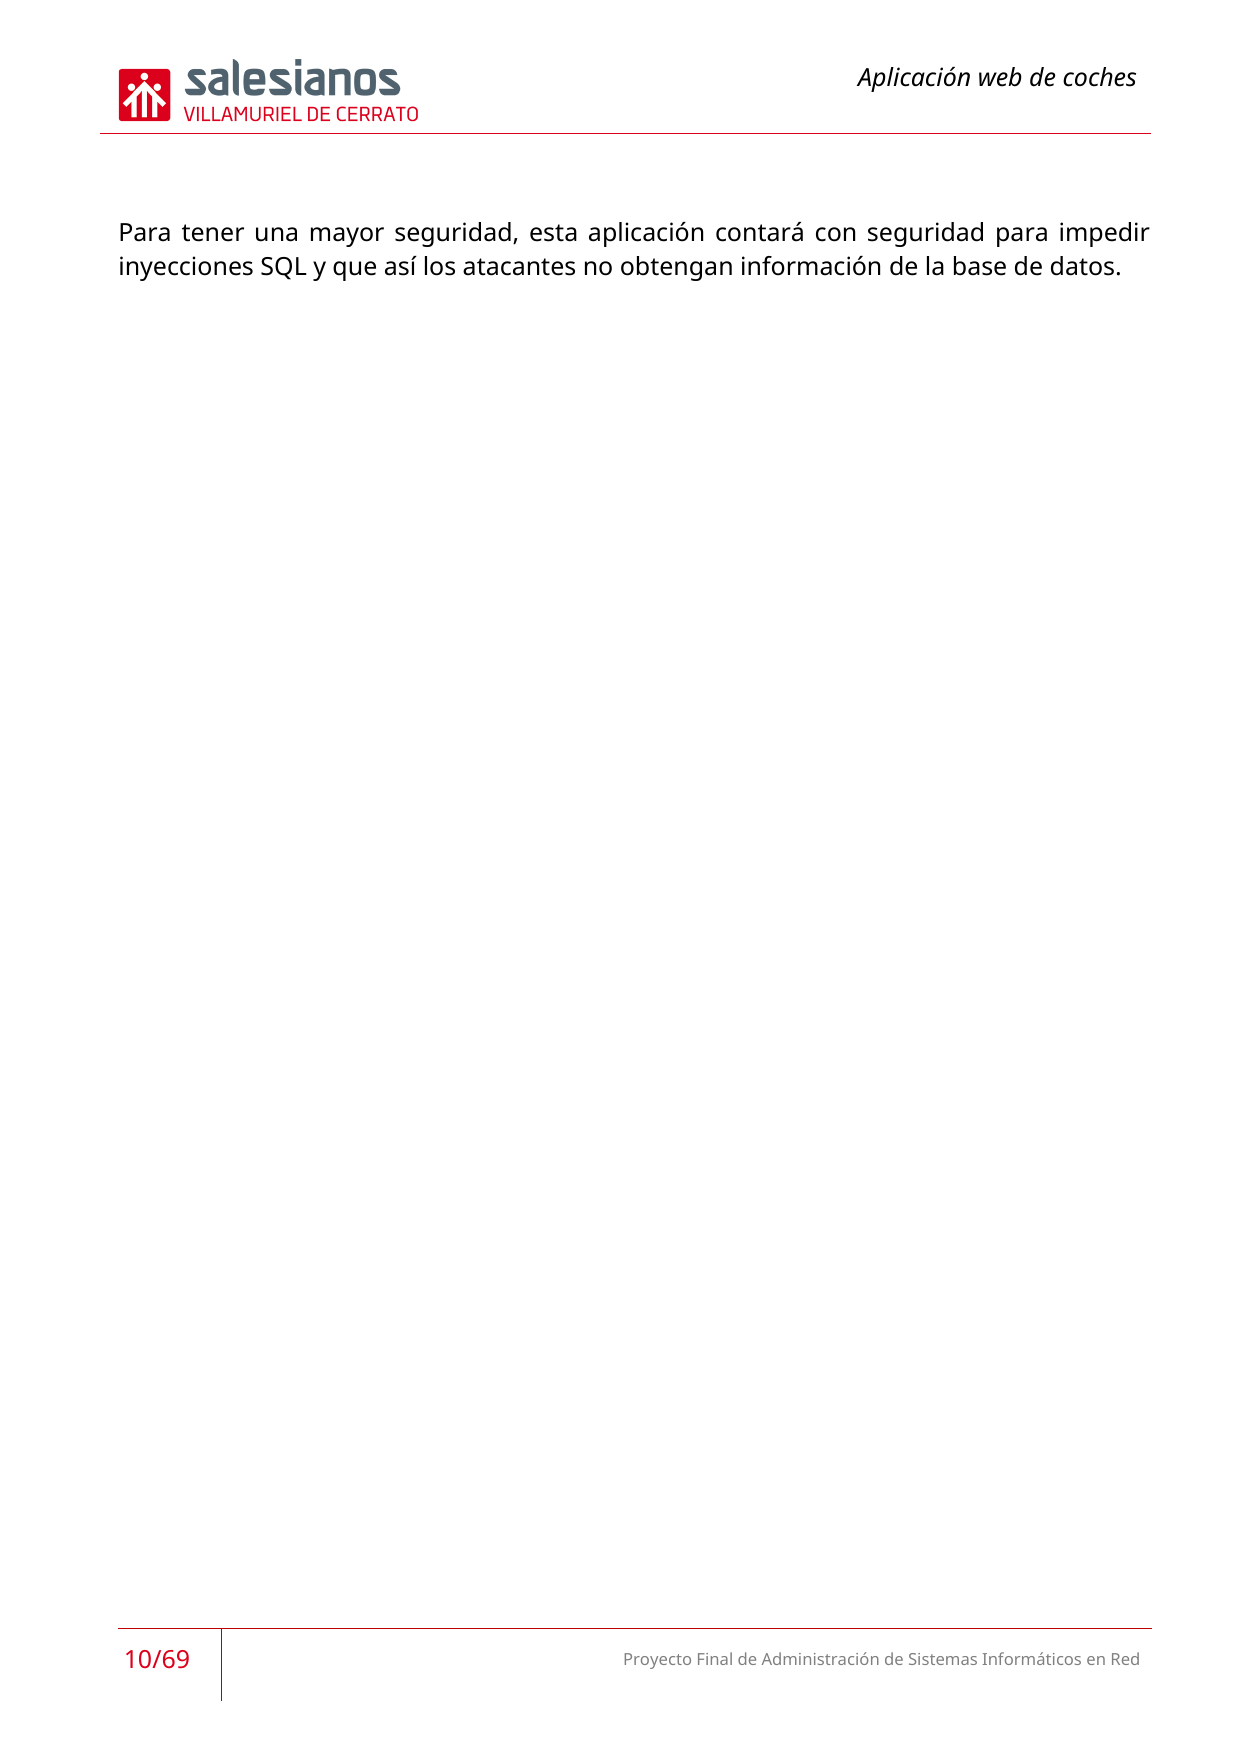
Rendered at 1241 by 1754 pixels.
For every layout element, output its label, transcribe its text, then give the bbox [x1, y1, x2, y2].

text Para tener una mayor seguridad, esta aplicación contará con seguridad para impedir inyecciones SQL y que así los atacantes no obtengan información de la base de datos. [118, 214, 1152, 282]
picture [118, 59, 419, 126]
